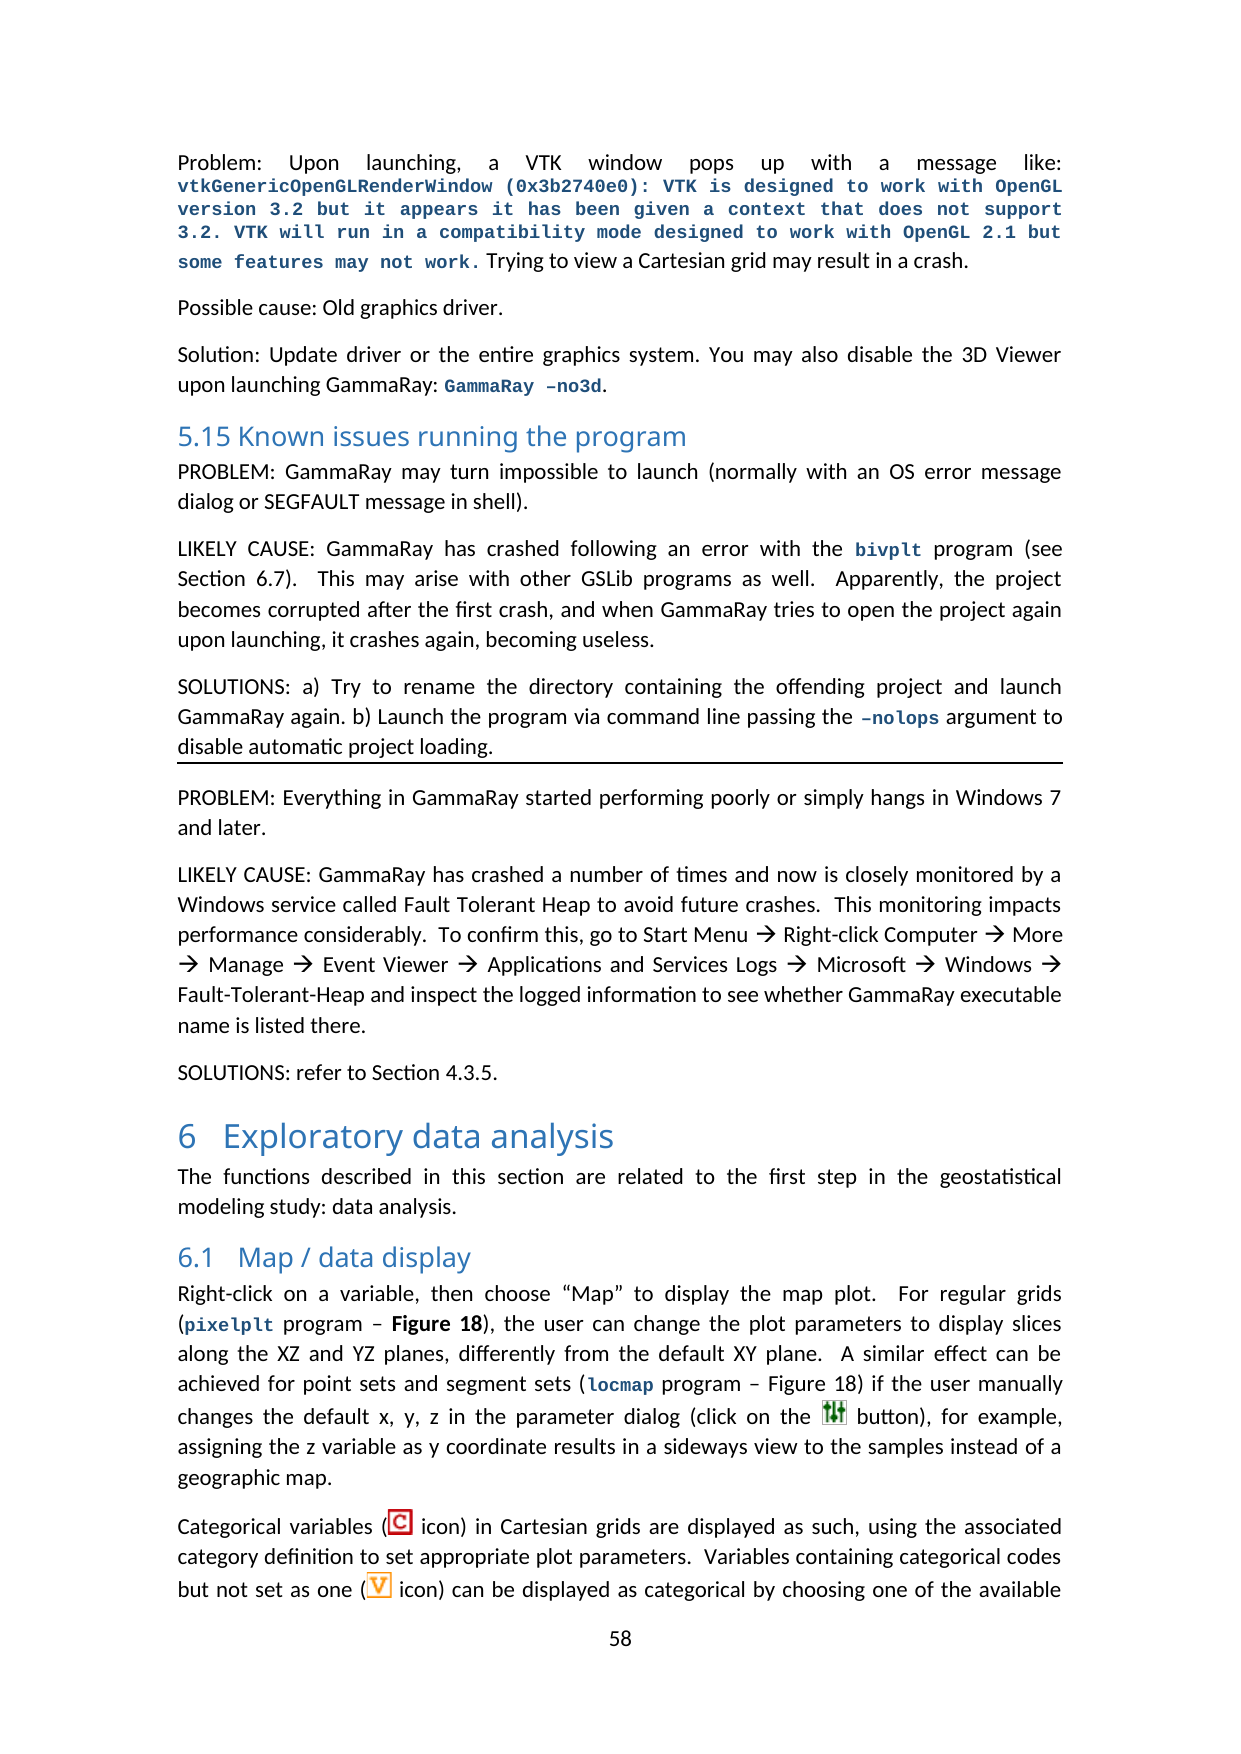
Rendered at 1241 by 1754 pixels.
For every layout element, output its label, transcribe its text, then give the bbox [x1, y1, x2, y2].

text LIKELY CAUSE: GammaRay has crashed a number of times and now is closely monitored by a Windows service called Fault Tolerant Heap to avoid future crashes. This monitoring impacts performance considerably. To confirm this, go to Start Menu Right-click Computer More Manage Event Viewer Applications and Services Logs Microsoft Windows Fault-Tolerant-Heap and inspect the logged information to see whether GammaRay executable name is listed there. [177, 860, 1063, 1039]
text Possible cause: Old graphics driver. [177, 293, 1063, 321]
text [177, 1509, 1063, 1603]
picture [366, 1572, 392, 1598]
text PROBLEM: Everything in GammaRay started performing poorly or simply hangs in Windows 7 and later. [177, 783, 1063, 841]
text Solution: Update driver or the entire graphics system. You may also disable the 3D Viewer upon launching GammaRay: GammaRay –no3d. [177, 340, 1063, 398]
subtitle Map / data display [177, 1239, 1063, 1276]
subtitle Exploratory data analysis [177, 1113, 1063, 1158]
text Right-click on a variable, then choose “Map” to display the map plot. For regular grids (pixelplt program – Figure 18), the user can change the plot parameters to display slices along the XZ and YZ planes, differently from the default XY plane. A similar effect can be achieved for point sets and segment sets (locmap program – Figure 18) if the user manually changes the default x, y, z in the parameter dialog (click on the button), for example, assigning the z variable as y coordinate results in a sideways view to the samples instead of a geographic map. [177, 1279, 1063, 1491]
picture [387, 1509, 413, 1535]
text PROBLEM: GammaRay may turn impossible to launch (normally with an OS error message dialog or SEGFAULT message in shell). [177, 457, 1063, 515]
text Problem: Upon launching, a VTK window pops up with a message like: vtkGenericOpenGLRenderWindow (0x3b2740e0): VTK is designed to work with OpenGL version 3.2 but it appears it has been given a context that does not support 3.2. VTK will run in a compatibility mode designed to work with OpenGL 2.1 but some features may not work. Trying to view a Cartesian grid may result in a crash. [177, 148, 1063, 274]
text SOLUTIONS: refer to Section 4.3.5. [177, 1058, 1063, 1086]
text LIKELY CAUSE: GammaRay has crashed following an error with the bivplt program (see Section 6.7). This may arise with other GSLib programs as well. Apparently, the project becomes corrupted after the first crash, and when GammaRay tries to open the project again upon launching, it crashes again, becoming useless. [177, 534, 1063, 653]
picture [823, 1401, 846, 1424]
text The functions described in this section are related to the first step in the geostatistical modeling study: data analysis. [177, 1162, 1063, 1220]
subtitle Known issues running the program [177, 417, 1063, 454]
text SOLUTIONS: a) Try to rename the directory containing the offending project and launch GammaRay again. b) Launch the program via command line passing the –nolops argument to disable automatic project loading. [177, 672, 1063, 762]
